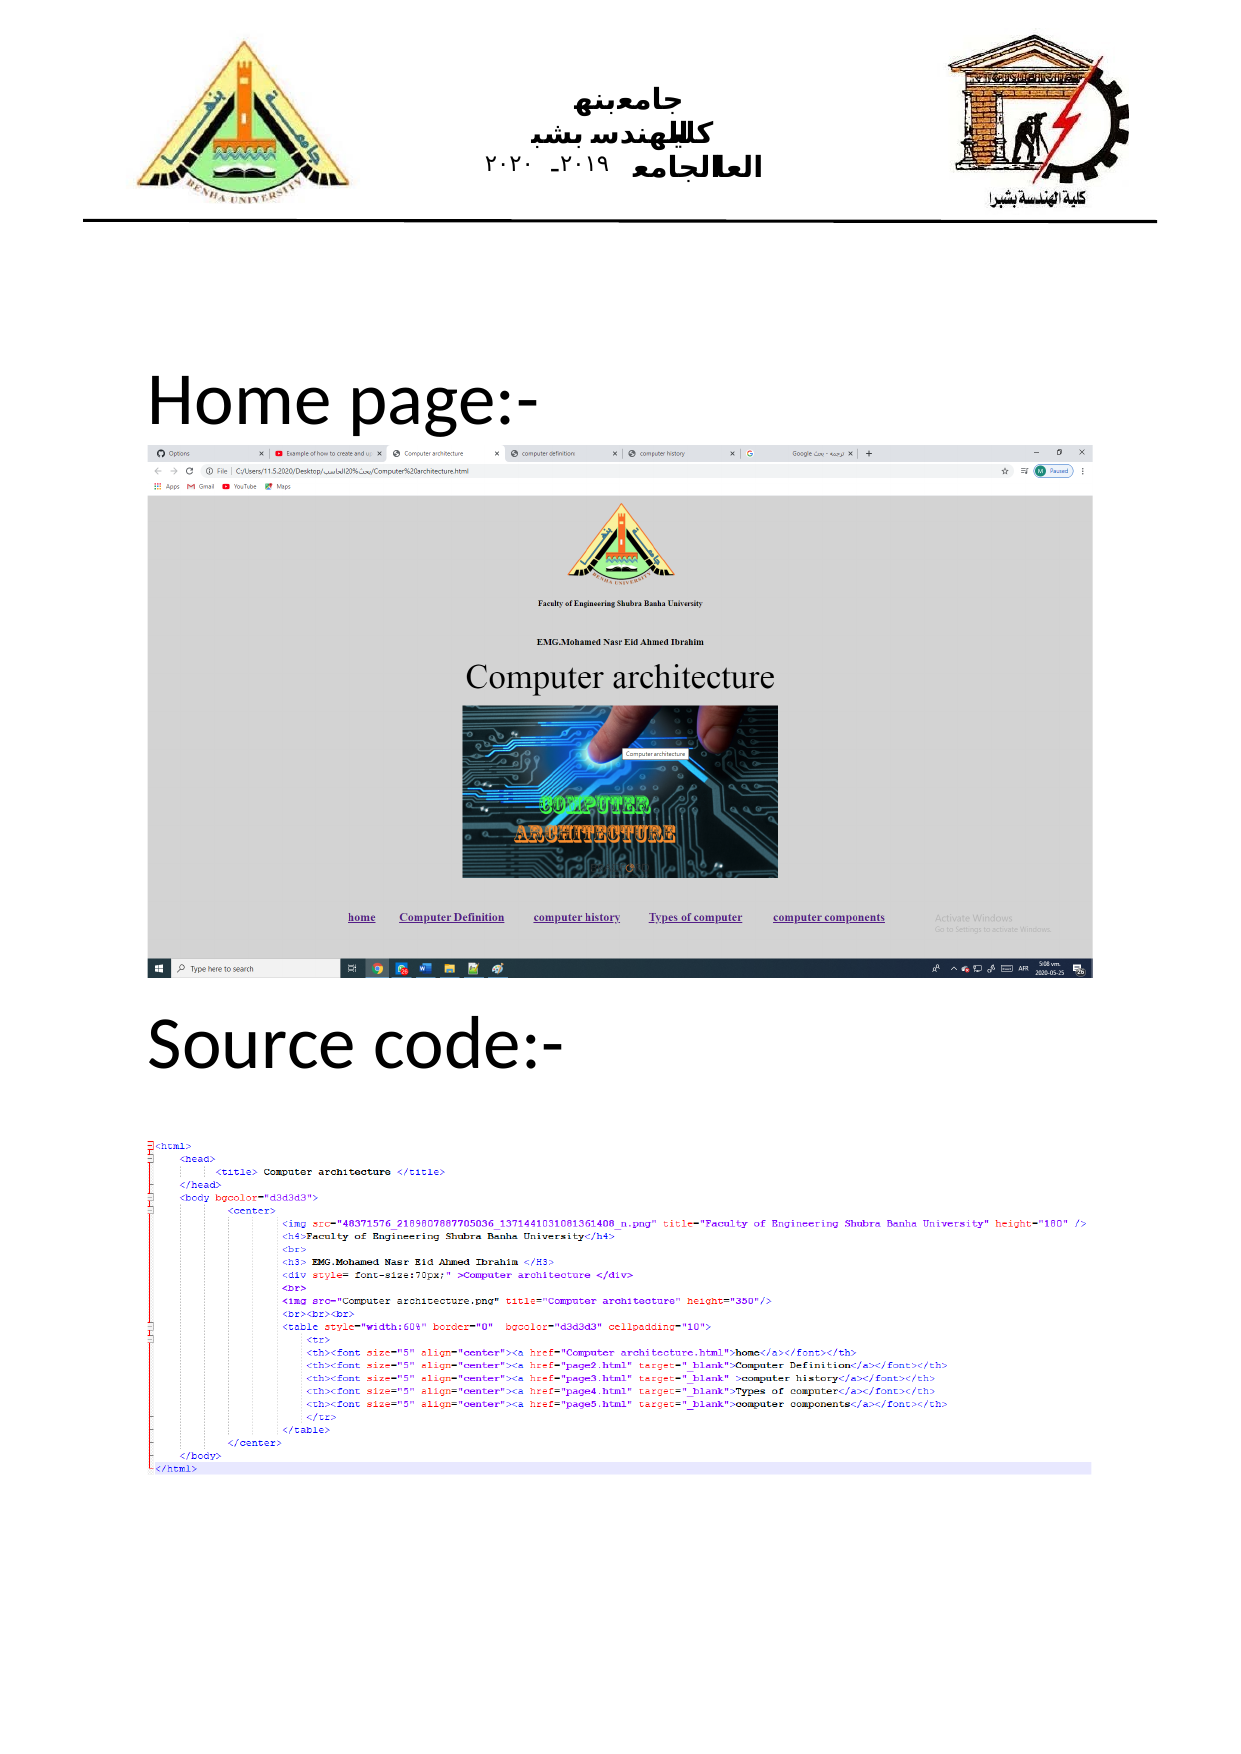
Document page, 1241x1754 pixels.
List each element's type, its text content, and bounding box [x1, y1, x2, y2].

picture [147, 445, 1093, 978]
picture [112, 9, 373, 204]
picture [921, 28, 1129, 219]
text Home page:- [148, 352, 1093, 445]
picture [147, 1141, 1092, 1475]
text Source code:- [148, 996, 1093, 1088]
